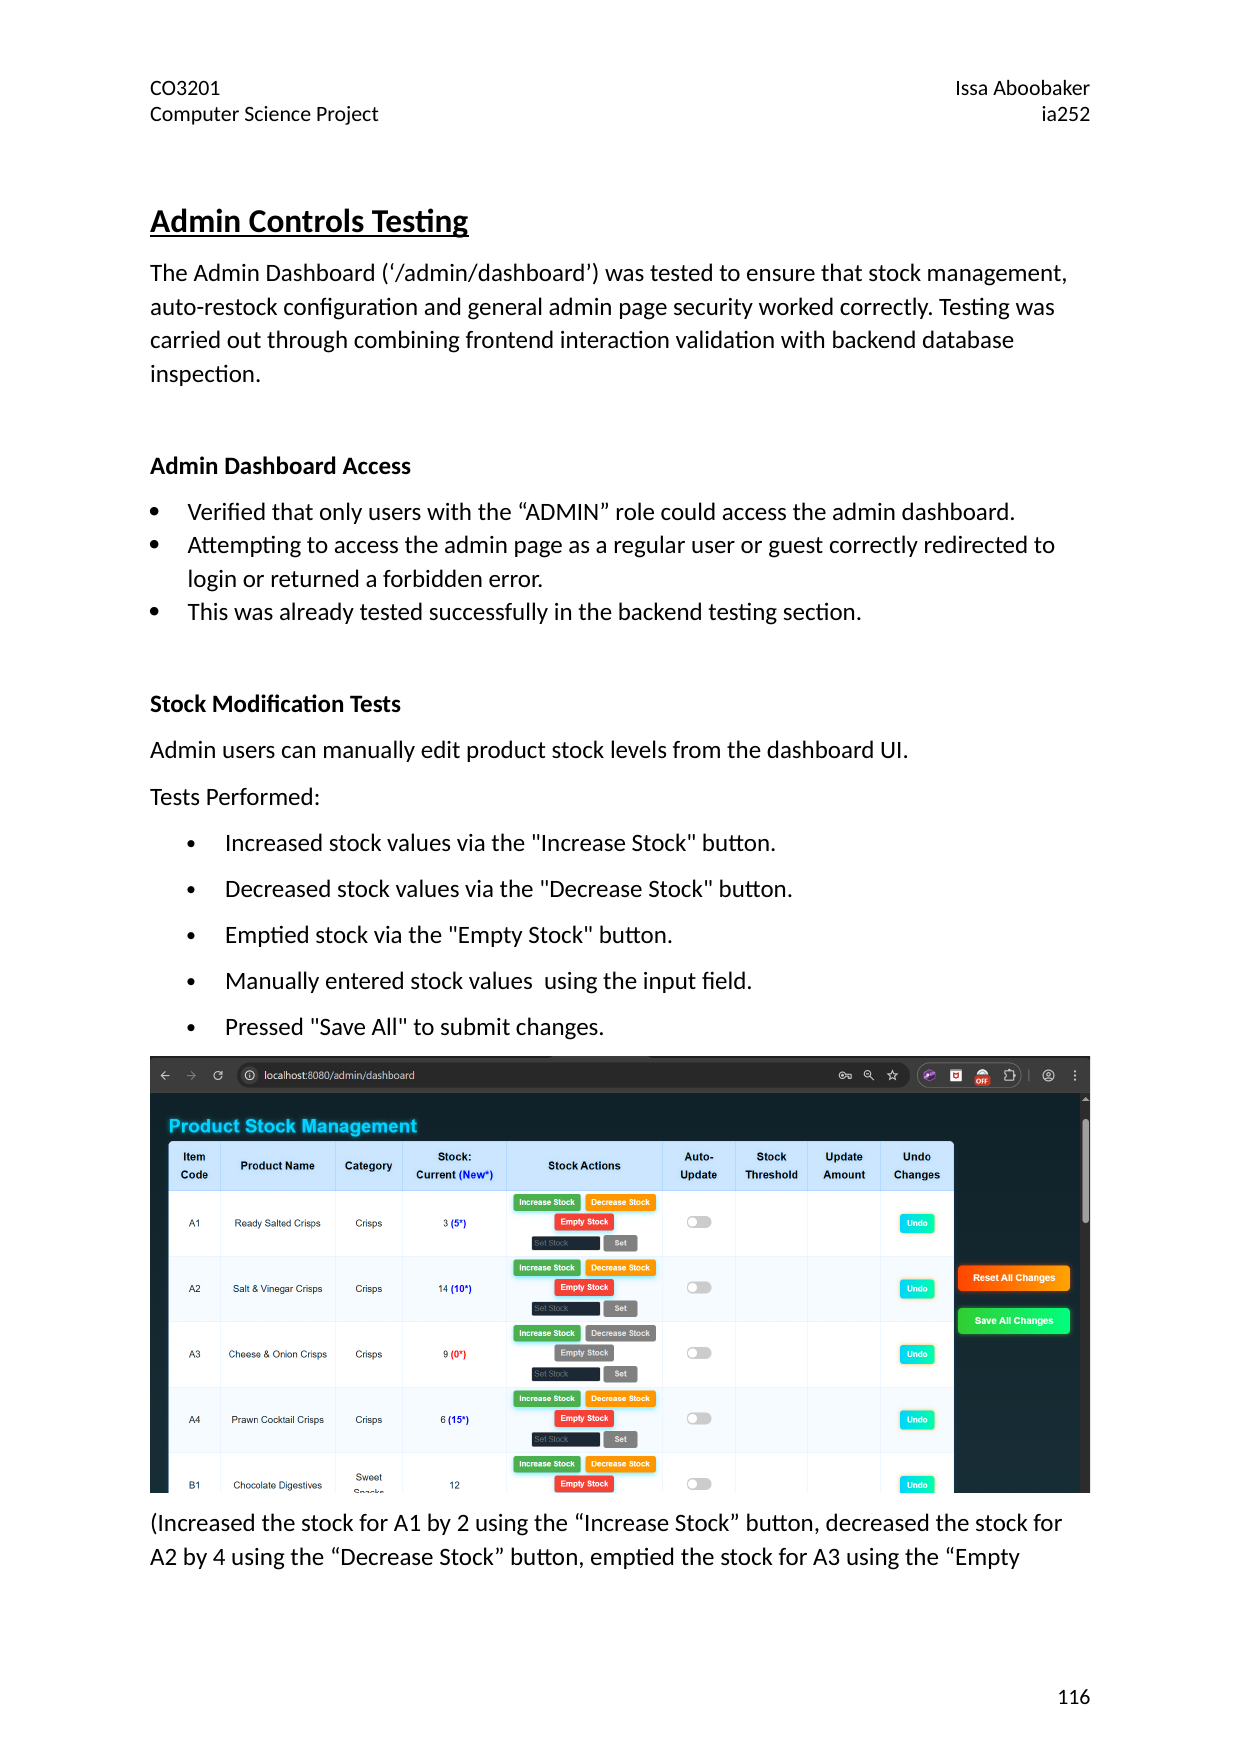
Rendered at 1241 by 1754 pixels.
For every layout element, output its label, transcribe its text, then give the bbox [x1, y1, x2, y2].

text Admin users can manually edit product stock levels from the dashboard UI. [150, 734, 1090, 765]
list Emptied stock via the "Empty Stock" button. [187, 919, 1090, 949]
picture [150, 1056, 1091, 1493]
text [150, 1507, 1090, 1572]
list This was already tested successfully in the backend testing section. [150, 596, 1090, 627]
list Increased stock values via the "Increase Stock" button. [187, 827, 1090, 857]
list Attempting to access the admin page as a regular user or guest correctly redirected to login or returned a forbidden error. [150, 529, 1090, 593]
list Verified that only users with the “ADMIN” role could access the admin dashboard. [150, 496, 1090, 526]
text Stock Modification Tests [150, 688, 1090, 719]
text Admin Controls Testing [150, 200, 1090, 241]
list Pressed "Save All" to submit changes. [187, 1011, 1090, 1041]
text Tests Performed: [150, 781, 1090, 811]
text Admin Dashboard Access [150, 450, 1090, 480]
list Decreased stock values via the "Decrease Stock" button. [187, 873, 1090, 903]
list Manually entered stock values using the input field. [187, 965, 1090, 995]
text The Admin Dashboard (‘/admin/dashboard’) was tested to ensure that stock management, auto-restock configuration and general admin page security worked correctly. Testing was carried out through combining frontend interaction validation with backend database inspection. [150, 257, 1090, 388]
